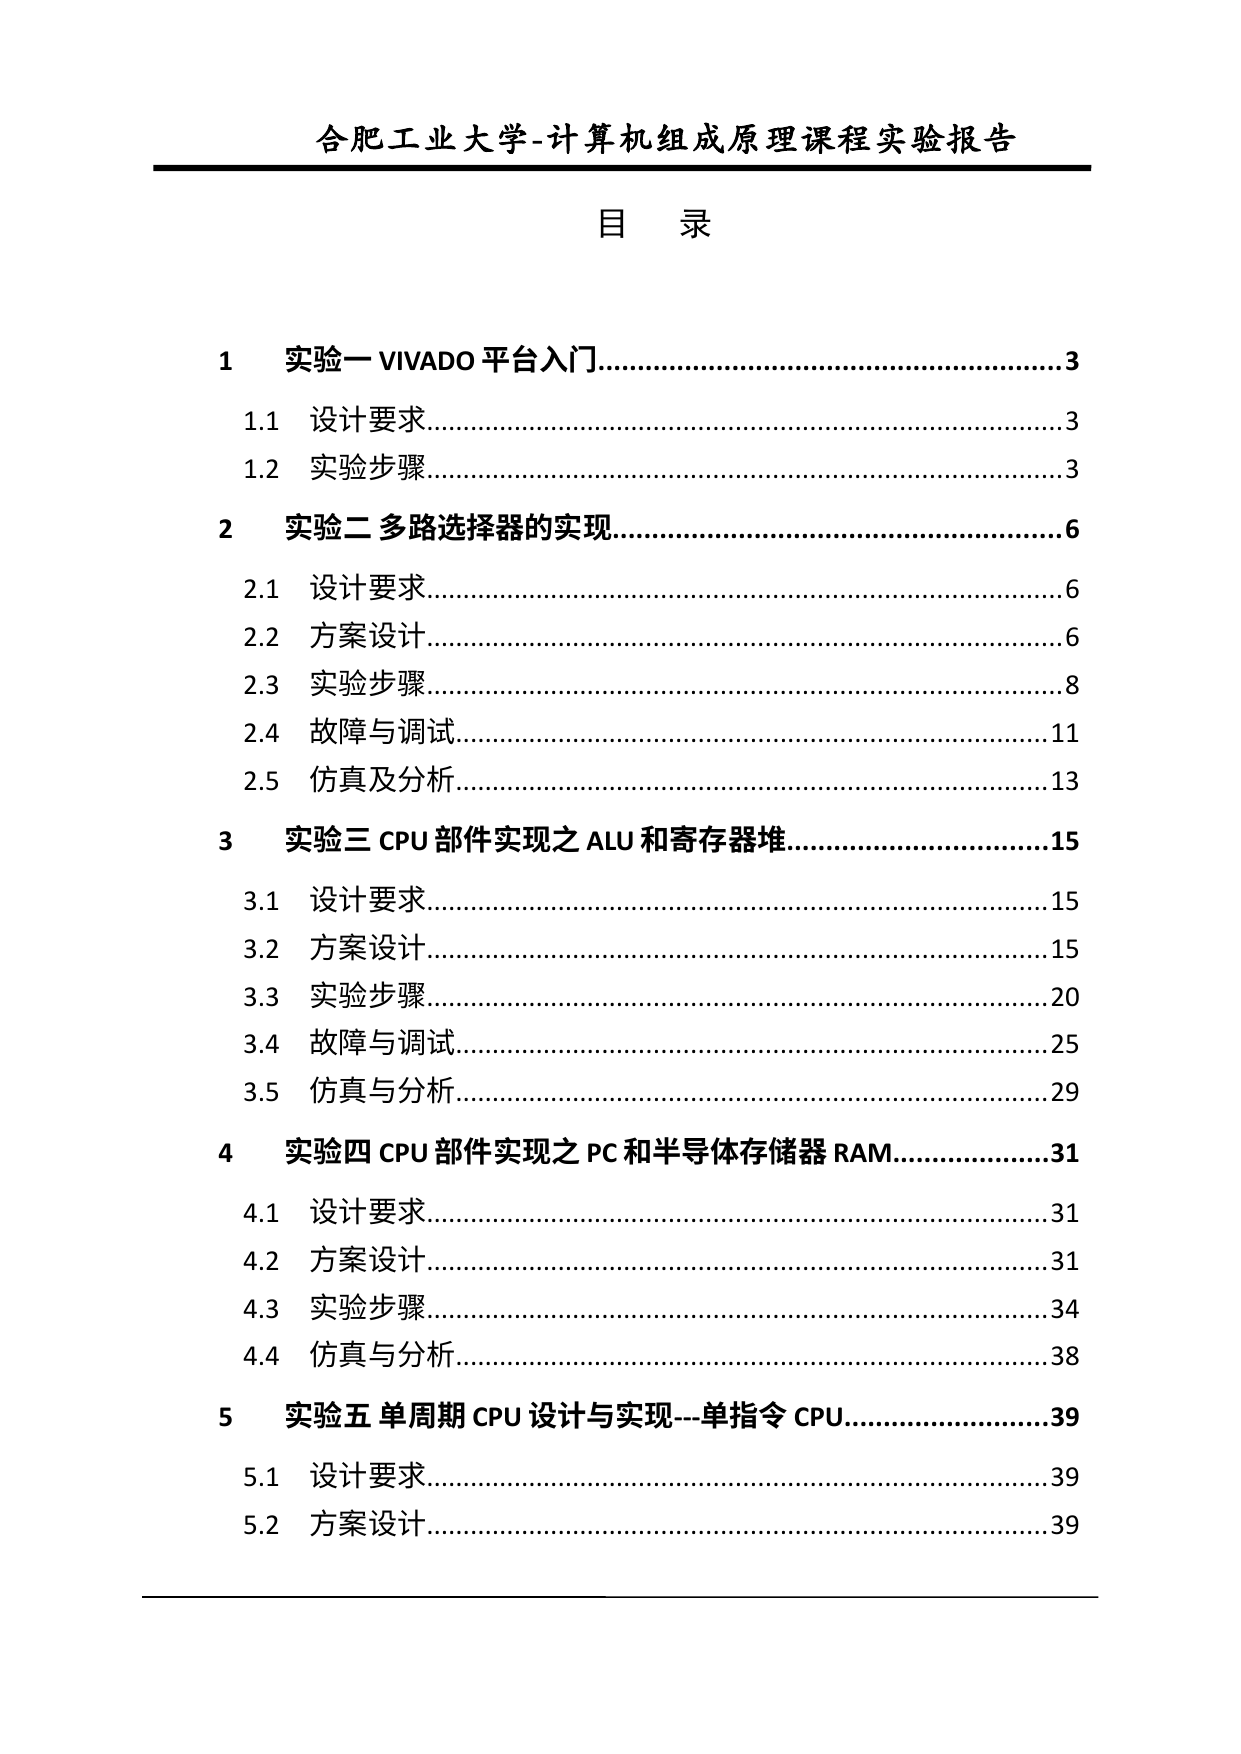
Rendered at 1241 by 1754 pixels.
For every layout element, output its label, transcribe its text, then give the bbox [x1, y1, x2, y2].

text 1.1 设计要求 3 [184, 394, 1081, 441]
text 4.3 实验步骤 34 [184, 1281, 1081, 1329]
text 2.2 方案设计 6 [184, 610, 1081, 658]
text 5 实验五 单周期CPU设计与实现---单指令CPU 39 [159, 1389, 1081, 1437]
text 4.2 方案设计 31 [184, 1234, 1081, 1281]
text 3 实验三 CPU部件实现之ALU和寄存器堆 15 [159, 814, 1081, 861]
text 3.2 方案设计 15 [184, 922, 1081, 969]
text 3.5 仿真与分析 29 [184, 1065, 1081, 1113]
text 2.4 故障与调试 11 [184, 706, 1081, 753]
text 4 实验四 CPU部件实现之PC和半导体存储器RAM 31 [159, 1126, 1081, 1173]
text 3.1 设计要求 15 [184, 874, 1081, 922]
text 4.1 设计要求 31 [184, 1186, 1081, 1234]
text 目 录 [159, 197, 1081, 245]
text 3.3 实验步骤 20 [184, 969, 1081, 1017]
text 4.4 仿真与分析 38 [184, 1329, 1081, 1377]
text 1.2 实验步骤 3 [184, 441, 1081, 489]
text 2 实验二 多路选择器的实现 6 [159, 502, 1081, 549]
text 5.1 设计要求 39 [184, 1450, 1081, 1498]
text 2.3 实验步骤 8 [184, 658, 1081, 706]
text 3.4 故障与调试 25 [184, 1017, 1081, 1065]
text 1 实验一 Vivado平台入门 3 [159, 333, 1081, 381]
text 2.5 仿真及分析 13 [184, 753, 1081, 801]
text 2.1 设计要求 6 [184, 562, 1081, 610]
text 5.2 方案设计 39 [184, 1498, 1081, 1546]
